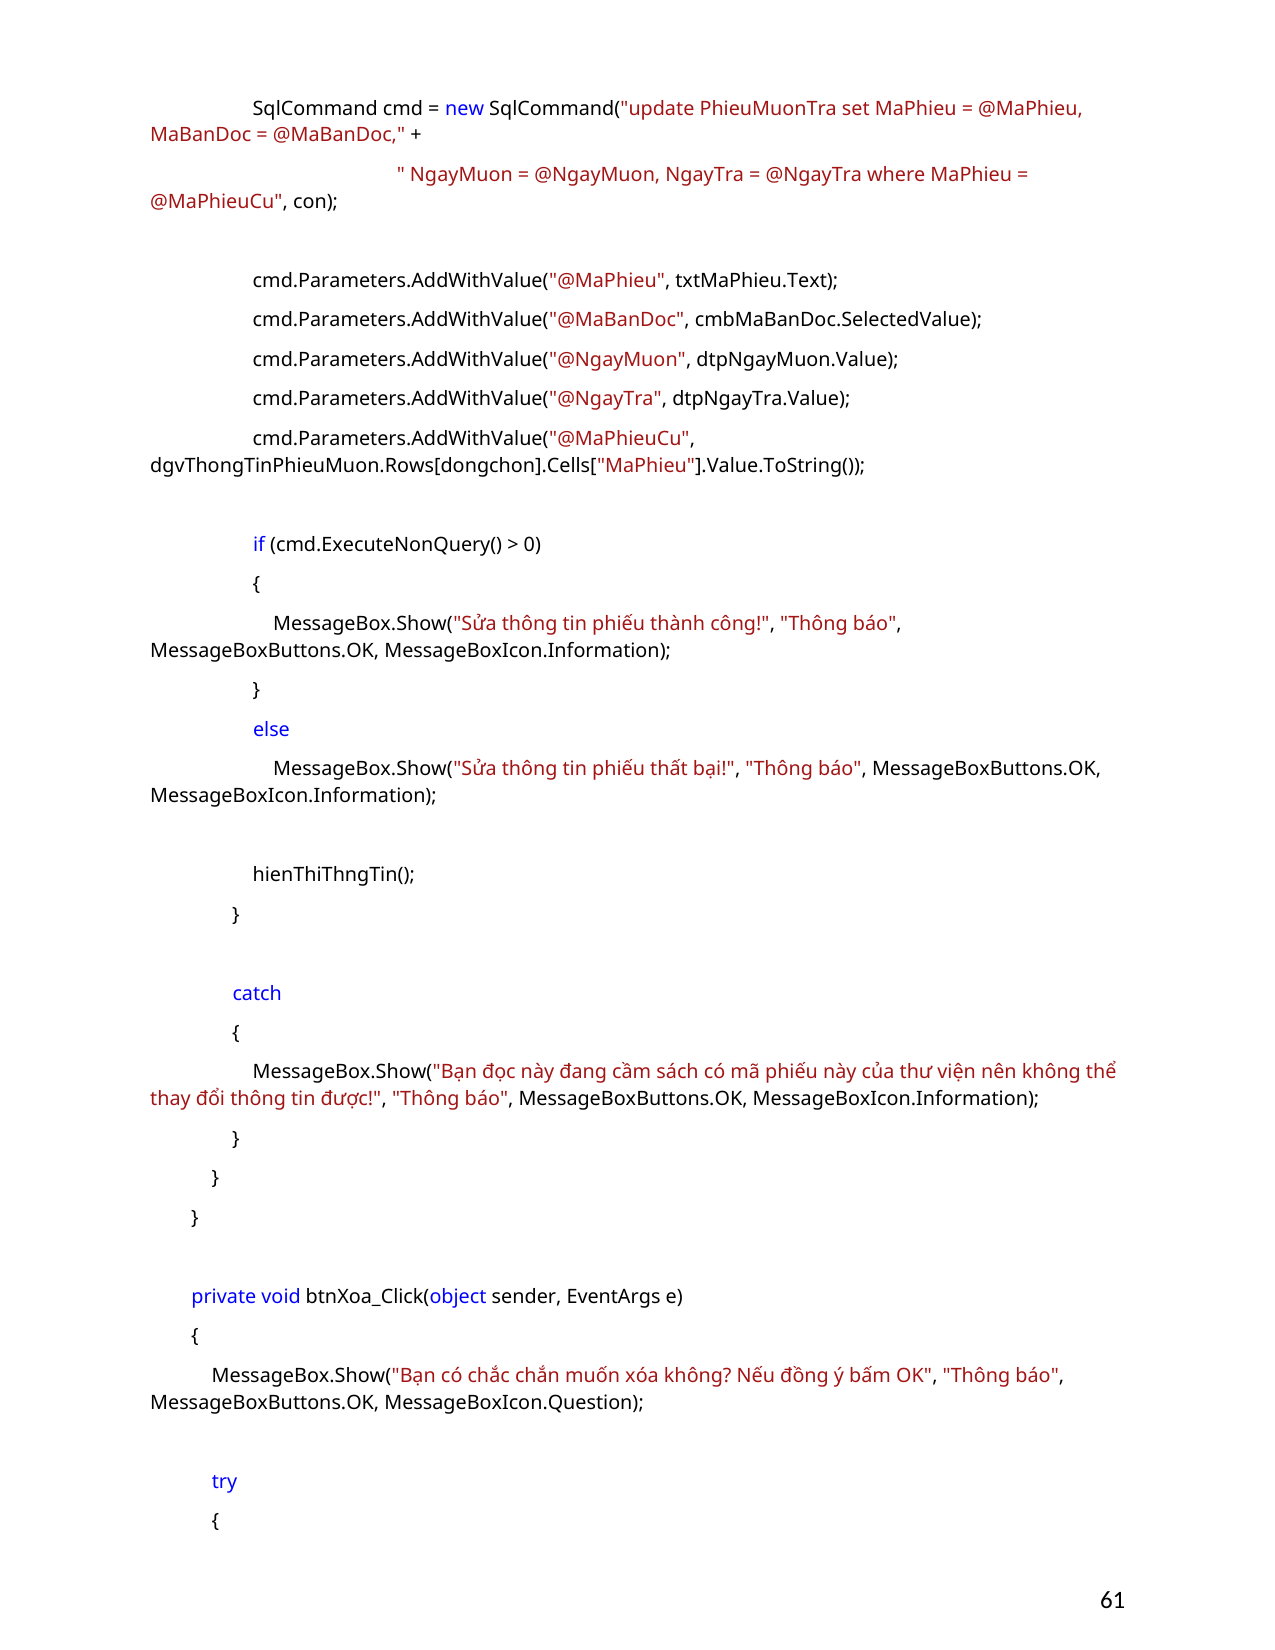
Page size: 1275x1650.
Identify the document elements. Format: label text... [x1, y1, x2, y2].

text if (cmd.ExecuteNonQuery() > 0) [150, 530, 1125, 557]
text else [150, 715, 1125, 742]
text cmd.Parameters.AddWithValue("@NgayMuon", dtpNgayMuon.Value); [150, 345, 1125, 372]
text cmd.Parameters.AddWithValue("@MaBanDoc", cmbMaBanDoc.SelectedValue); [150, 306, 1125, 333]
text { [150, 1018, 1125, 1045]
text } [150, 675, 1125, 702]
text SqlCommand cmd = new SqlCommand("update PhieuMuonTra set MaPhieu = @MaPhieu, MaBanDoc = @MaBanDoc," + [150, 94, 1125, 148]
text MessageBox.Show("Sửa thông tin phiếu thất bại!", "Thông báo", MessageBoxButtons.OK, MessageBoxIcon.Information); [150, 754, 1125, 808]
text MessageBox.Show("Bạn có chắc chắn muốn xóa không? Nếu đồng ý bấm OK", "Thông báo", MessageBoxButtons.OK, MessageBoxIcon.Question); [150, 1361, 1125, 1415]
text } [150, 1164, 1125, 1191]
text cmd.Parameters.AddWithValue("@MaPhieuCu", dgvThongTinPhieuMuon.Rows[dongchon].Cells["MaPhieu"].Value.ToString()); [150, 424, 1125, 478]
text try [150, 1467, 1125, 1494]
text } [150, 900, 1125, 927]
text hienThiThngTin(); [150, 860, 1125, 887]
text { [150, 1322, 1125, 1348]
text private void btnXoa_Click(object sender, EventArgs e) [150, 1282, 1125, 1309]
text { [150, 1506, 1125, 1533]
text } [150, 1203, 1125, 1230]
text cmd.Parameters.AddWithValue("@MaPhieu", txtMaPhieu.Text); [150, 266, 1125, 293]
text MessageBox.Show("Bạn đọc này đang cầm sách có mã phiếu này của thư viện nên không thể thay đổi thông tin được!", "Thông báo", MessageBoxButtons.OK, MessageBoxIcon.Information); [150, 1058, 1125, 1112]
text } [150, 1124, 1125, 1151]
text " NgayMuon = @NgayMuon, NgayTra = @NgayTra where MaPhieu = @MaPhieuCu", con); [150, 160, 1125, 214]
text MessageBox.Show("Sửa thông tin phiếu thành công!", "Thông báo", MessageBoxButtons.OK, MessageBoxIcon.Information); [150, 609, 1125, 663]
text catch [150, 979, 1125, 1006]
text cmd.Parameters.AddWithValue("@NgayTra", dtpNgayTra.Value); [150, 384, 1125, 412]
text { [150, 569, 1125, 596]
